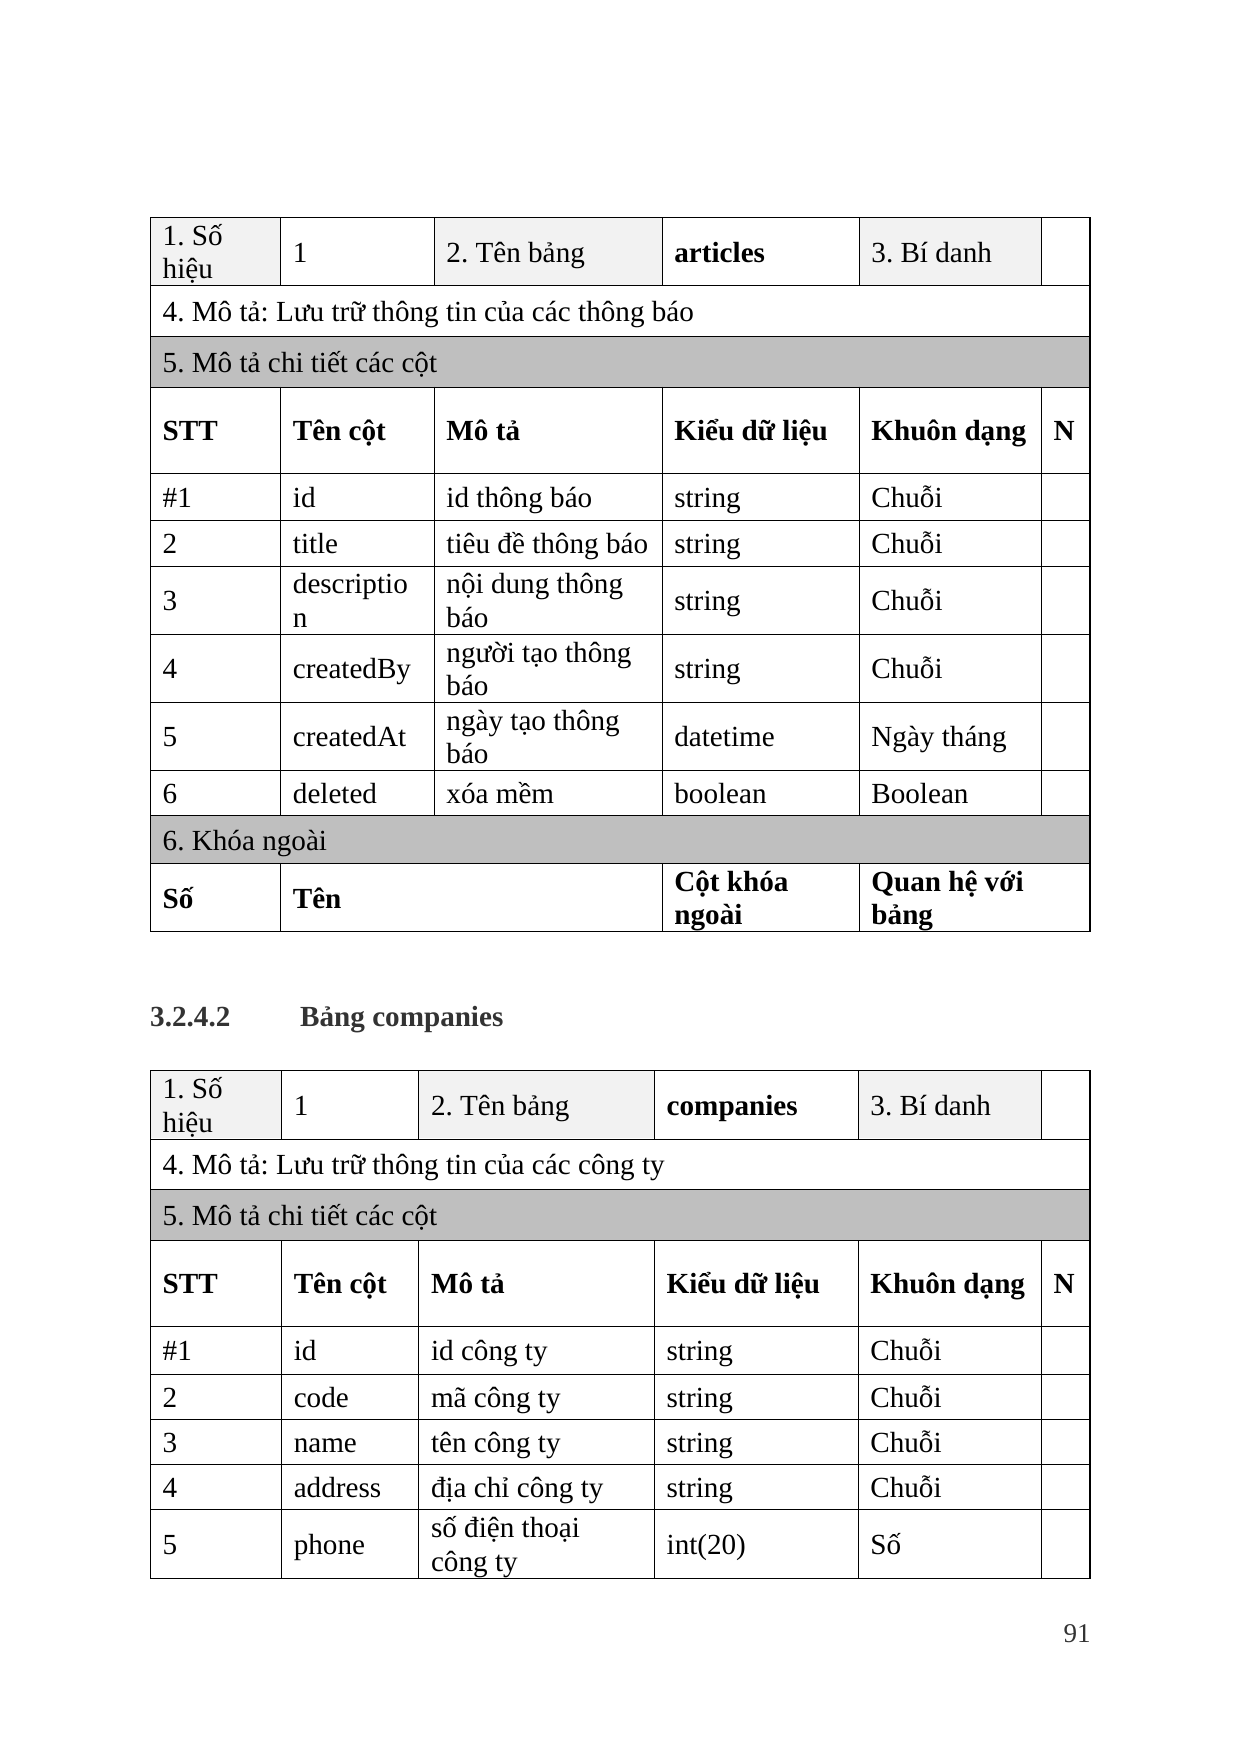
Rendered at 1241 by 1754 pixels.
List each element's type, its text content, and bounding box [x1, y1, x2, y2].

table_cell description [281, 567, 434, 634]
table_cell Boolean [860, 771, 1041, 815]
table_cell 4 [151, 635, 280, 702]
table_cell STT [151, 388, 280, 472]
table_cell 2 [151, 521, 280, 566]
table_cell address [282, 1465, 418, 1509]
table_cell số điện thoại công ty [419, 1510, 654, 1577]
table_cell Ngày tháng [860, 703, 1041, 770]
table_cell Kiểu dữ liệu [655, 1241, 858, 1326]
table_cell id công ty [419, 1327, 654, 1373]
table_cell Chuỗi [859, 1420, 1041, 1464]
table_cell string [663, 521, 859, 566]
table_cell N [1042, 1241, 1089, 1326]
table_cell [1042, 1420, 1089, 1464]
table_cell 3 [151, 567, 280, 634]
table_cell 4 [151, 1465, 281, 1509]
table_cell 3 [151, 1420, 281, 1464]
table_cell [1042, 1465, 1089, 1509]
table_header 2. Tên bảng [435, 218, 662, 285]
table_cell id [281, 474, 434, 520]
table_cell Cột khóa ngoài [663, 864, 859, 931]
table_cell STT [151, 1241, 281, 1326]
table_cell ngày tạo thông báo [435, 703, 662, 770]
table_header 1 [282, 1071, 418, 1138]
table_cell [1042, 771, 1089, 815]
table_cell [1042, 521, 1089, 566]
table_cell N [1042, 388, 1089, 472]
table_cell [1042, 1327, 1089, 1373]
table_cell Mô tả [435, 388, 662, 472]
table_cell name [282, 1420, 418, 1464]
table_header 1 [281, 218, 434, 285]
table_cell Số [859, 1510, 1041, 1577]
table_cell 5. Mô tả chi tiết các cột [151, 1190, 1089, 1240]
table_cell string [663, 567, 859, 634]
table_cell Khuôn dạng [860, 388, 1041, 472]
table_cell 6 [151, 771, 280, 815]
table_cell Chuỗi [860, 567, 1041, 634]
table_cell nội dung thông báo [435, 567, 662, 634]
table_header 1. Số hiệu [151, 1071, 281, 1138]
table_cell Chuỗi [860, 521, 1041, 566]
table_cell [1042, 635, 1089, 702]
table_cell string [655, 1465, 858, 1509]
table_cell string [655, 1420, 858, 1464]
table_cell id [282, 1327, 418, 1373]
table_cell boolean [663, 771, 859, 815]
table_cell [1042, 703, 1089, 770]
table_header 3. Bí danh [860, 218, 1041, 285]
table_cell code [282, 1375, 418, 1419]
table_cell 4. Mô tả: Lưu trữ thông tin của các công ty [151, 1140, 1089, 1189]
table_header companies [655, 1071, 858, 1138]
table_cell [1042, 567, 1089, 634]
table_cell deleted [281, 771, 434, 815]
table_cell #1 [151, 474, 280, 520]
table_header 1. Số hiệu [151, 218, 280, 285]
table_cell string [663, 474, 859, 520]
table_cell #1 [151, 1327, 281, 1373]
table_cell Quan hệ với bảng [860, 864, 1089, 931]
table_header articles [663, 218, 859, 285]
table_cell title [281, 521, 434, 566]
table_cell 5. Mô tả chi tiết các cột [151, 337, 1089, 387]
table_cell Tên cột [282, 1241, 418, 1326]
table_cell Chuỗi [860, 474, 1041, 520]
table_cell Chuỗi [860, 635, 1041, 702]
table_cell Khuôn dạng [859, 1241, 1041, 1326]
table_cell 2 [151, 1375, 281, 1419]
table_cell Chuỗi [859, 1465, 1041, 1509]
table_cell địa chỉ công ty [419, 1465, 654, 1509]
table_cell [1042, 1375, 1089, 1419]
table_cell 4. Mô tả: Lưu trữ thông tin của các thông báo [151, 286, 1089, 336]
subtitle Bảng companies [150, 999, 1090, 1033]
table_cell phone [282, 1510, 418, 1577]
table_cell Kiểu dữ liệu [663, 388, 859, 472]
table_cell Chuỗi [859, 1375, 1041, 1419]
table_cell xóa mềm [435, 771, 662, 815]
table_cell string [655, 1375, 858, 1419]
table_cell 6. Khóa ngoài [151, 816, 1089, 863]
table_cell mã công ty [419, 1375, 654, 1419]
table_cell [1042, 1510, 1089, 1577]
table_cell người tạo thông báo [435, 635, 662, 702]
table_cell datetime [663, 703, 859, 770]
table_header 2. Tên bảng [419, 1071, 654, 1138]
table_cell Tên [281, 864, 662, 931]
table_cell Chuỗi [859, 1327, 1041, 1373]
table_cell Số [151, 864, 280, 931]
table_cell createdAt [281, 703, 434, 770]
table_cell string [663, 635, 859, 702]
table_cell int(20) [655, 1510, 858, 1577]
table_cell Mô tả [419, 1241, 654, 1326]
table_cell tiêu đề thông báo [435, 521, 662, 566]
table_cell createdBy [281, 635, 434, 702]
table_cell tên công ty [419, 1420, 654, 1464]
table_header [1042, 218, 1089, 285]
table_cell 5 [151, 703, 280, 770]
table_cell Tên cột [281, 388, 434, 472]
table_header 3. Bí danh [859, 1071, 1041, 1138]
table_cell id thông báo [435, 474, 662, 520]
table_header [1042, 1071, 1089, 1138]
table_cell 5 [151, 1510, 281, 1577]
table_cell [1042, 474, 1089, 520]
table_cell string [655, 1327, 858, 1373]
